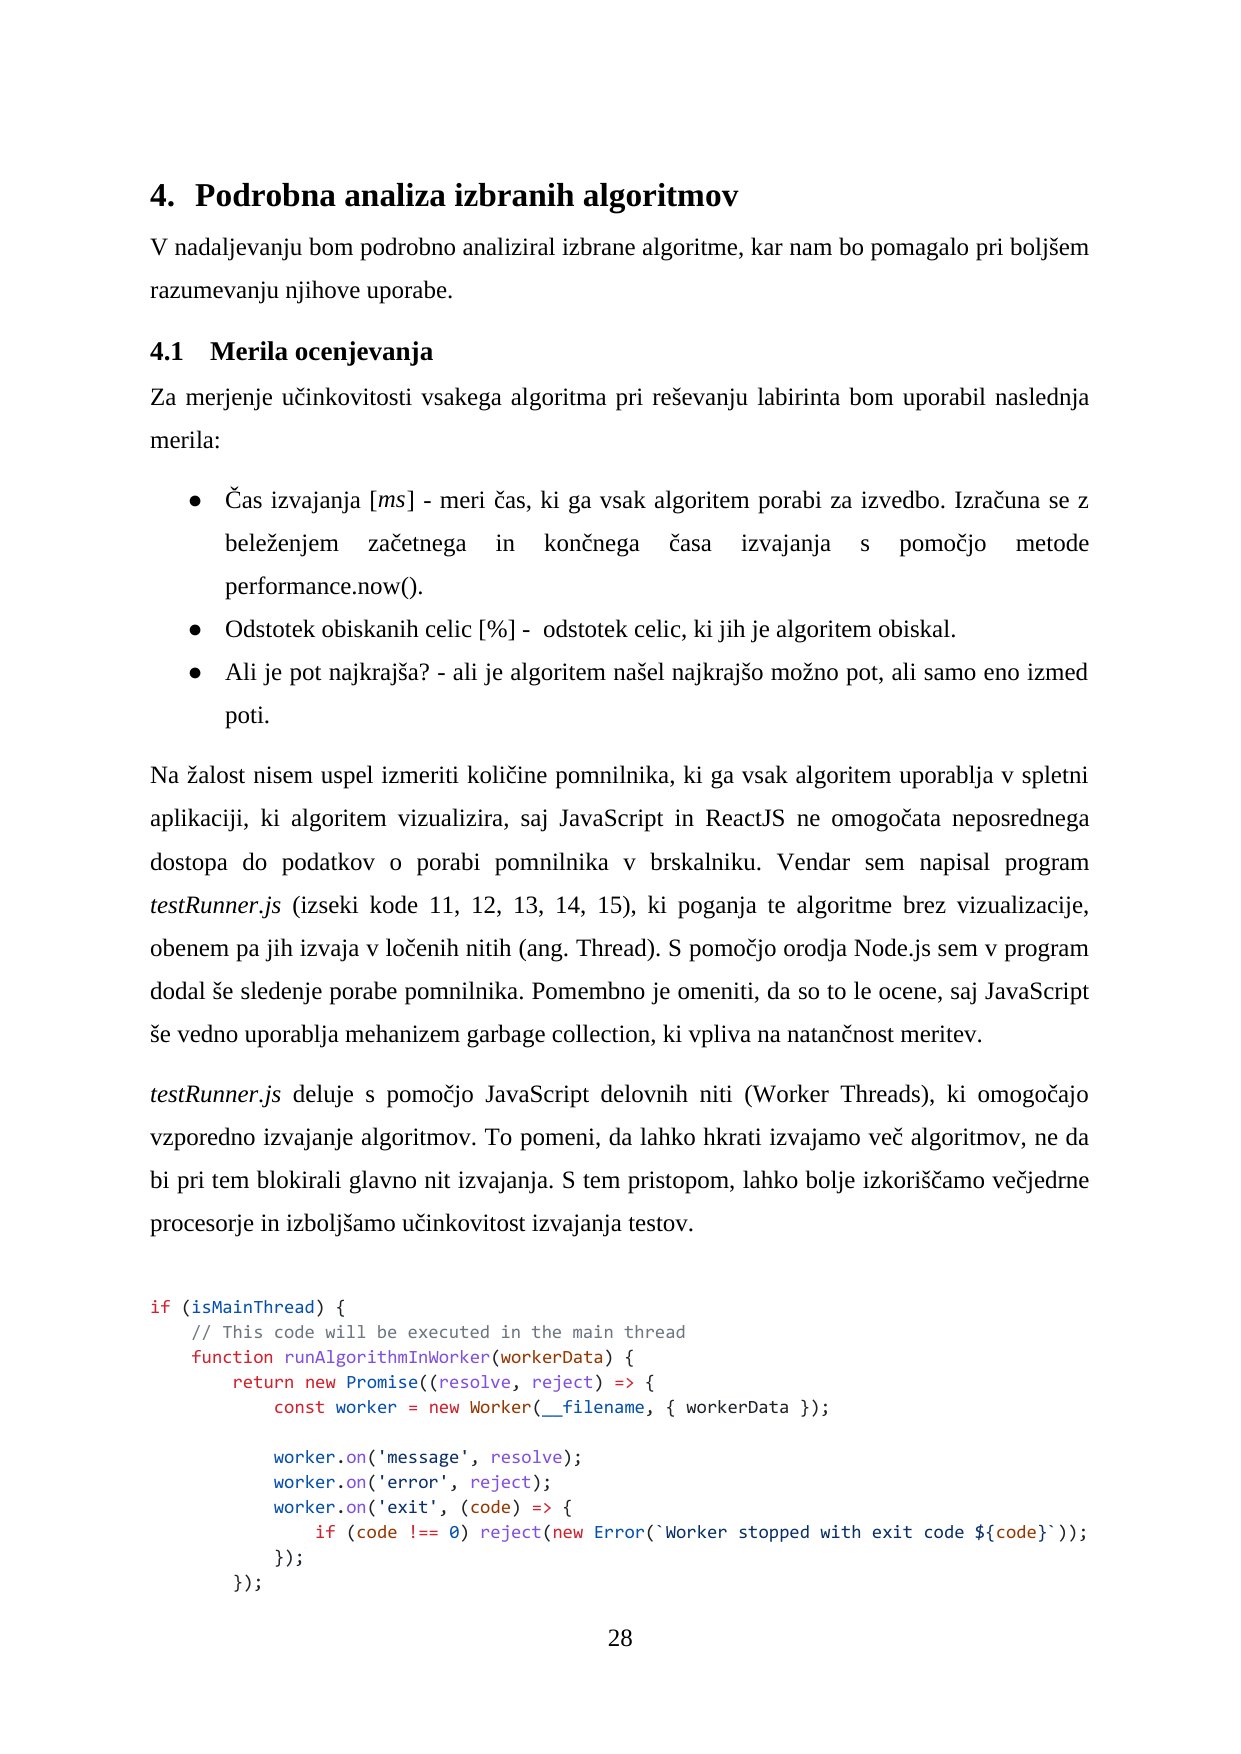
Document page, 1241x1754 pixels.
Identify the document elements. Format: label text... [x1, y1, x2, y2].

text worker.on('message', resolve); [150, 1443, 1090, 1468]
list Ali je pot najkrajša? - ali je algoritem našel najkrajšo možno pot, ali samo eno izmed poti. [187, 657, 1090, 729]
text V nadaljevanju bom podrobno analiziral izbrane algoritme, kar nam bo pomagalo pri boljšem razumevanju njihove uporabe. [150, 232, 1090, 304]
text Za merjenje učinkovitosti vsakega algoritma pri reševanju labirinta bom uporabil naslednja merila: [150, 382, 1090, 454]
text }); [150, 1543, 1090, 1568]
text }); [150, 1568, 1090, 1593]
text testRunner.js deluje s pomočjo JavaScript delovnih niti (Worker Threads), ki omogočajo vzporedno izvajanje algoritmov. To pomeni, da lahko hkrati izvajamo več algoritmov, ne da bi pri tem blokirali glavno nit izvajanja. S tem pristopom, lahko bolje izkoriščamo večjedrne procesorje in izboljšamo učinkovitost izvajanja testov. [150, 1079, 1090, 1237]
text worker.on('exit', (code) => { [150, 1493, 1090, 1518]
text if (isMainThread) { [150, 1293, 1090, 1318]
text worker.on('error', reject); [150, 1468, 1090, 1493]
text if (code !== 0) reject(new Error(`Worker stopped with exit code ${code}`)); [150, 1518, 1090, 1543]
text const worker = new Worker(__filename, { workerData }); [150, 1393, 1090, 1418]
text // This code will be executed in the main thread [150, 1318, 1090, 1343]
subtitle Merila ocenjevanja [150, 335, 1090, 367]
list Čas izvajanja [] - meri čas, ki ga vsak algoritem porabi za izvedbo. Izračuna se z beleženjem začetnega in končnega časa izvajanja s pomočjo metode performance.now(). [187, 485, 1090, 600]
text Na žalost nisem uspel izmeriti količine pomnilnika, ki ga vsak algoritem uporablja v spletni aplikaciji, ki algoritem vizualizira, saj JavaScript in ReactJS ne omogočata neposrednega dostopa do podatkov o porabi pomnilnika v brskalniku. Vendar sem napisal program testRunner.js (izseki kode 11, 12, 13, 14, 15), ki poganja te algoritme brez vizualizacije, obenem pa jih izvaja v ločenih nitih (ang. Thread). S pomočjo orodja Node.js sem v program dodal še sledenje porabe pomnilnika. Pomembno je omeniti, da so to le ocene, saj JavaScript še vedno uporablja mehanizem garbage collection, ki vpliva na natančnost meritev. [150, 760, 1090, 1048]
subtitle Podrobna analiza izbranih algoritmov [150, 175, 1090, 213]
text return new Promise((resolve, reject) => { [150, 1368, 1090, 1393]
text function runAlgorithmInWorker(workerData) { [150, 1343, 1090, 1368]
list Odstotek obiskanih celic [%] - odstotek celic, ki jih je algoritem obiskal. [187, 614, 1090, 643]
